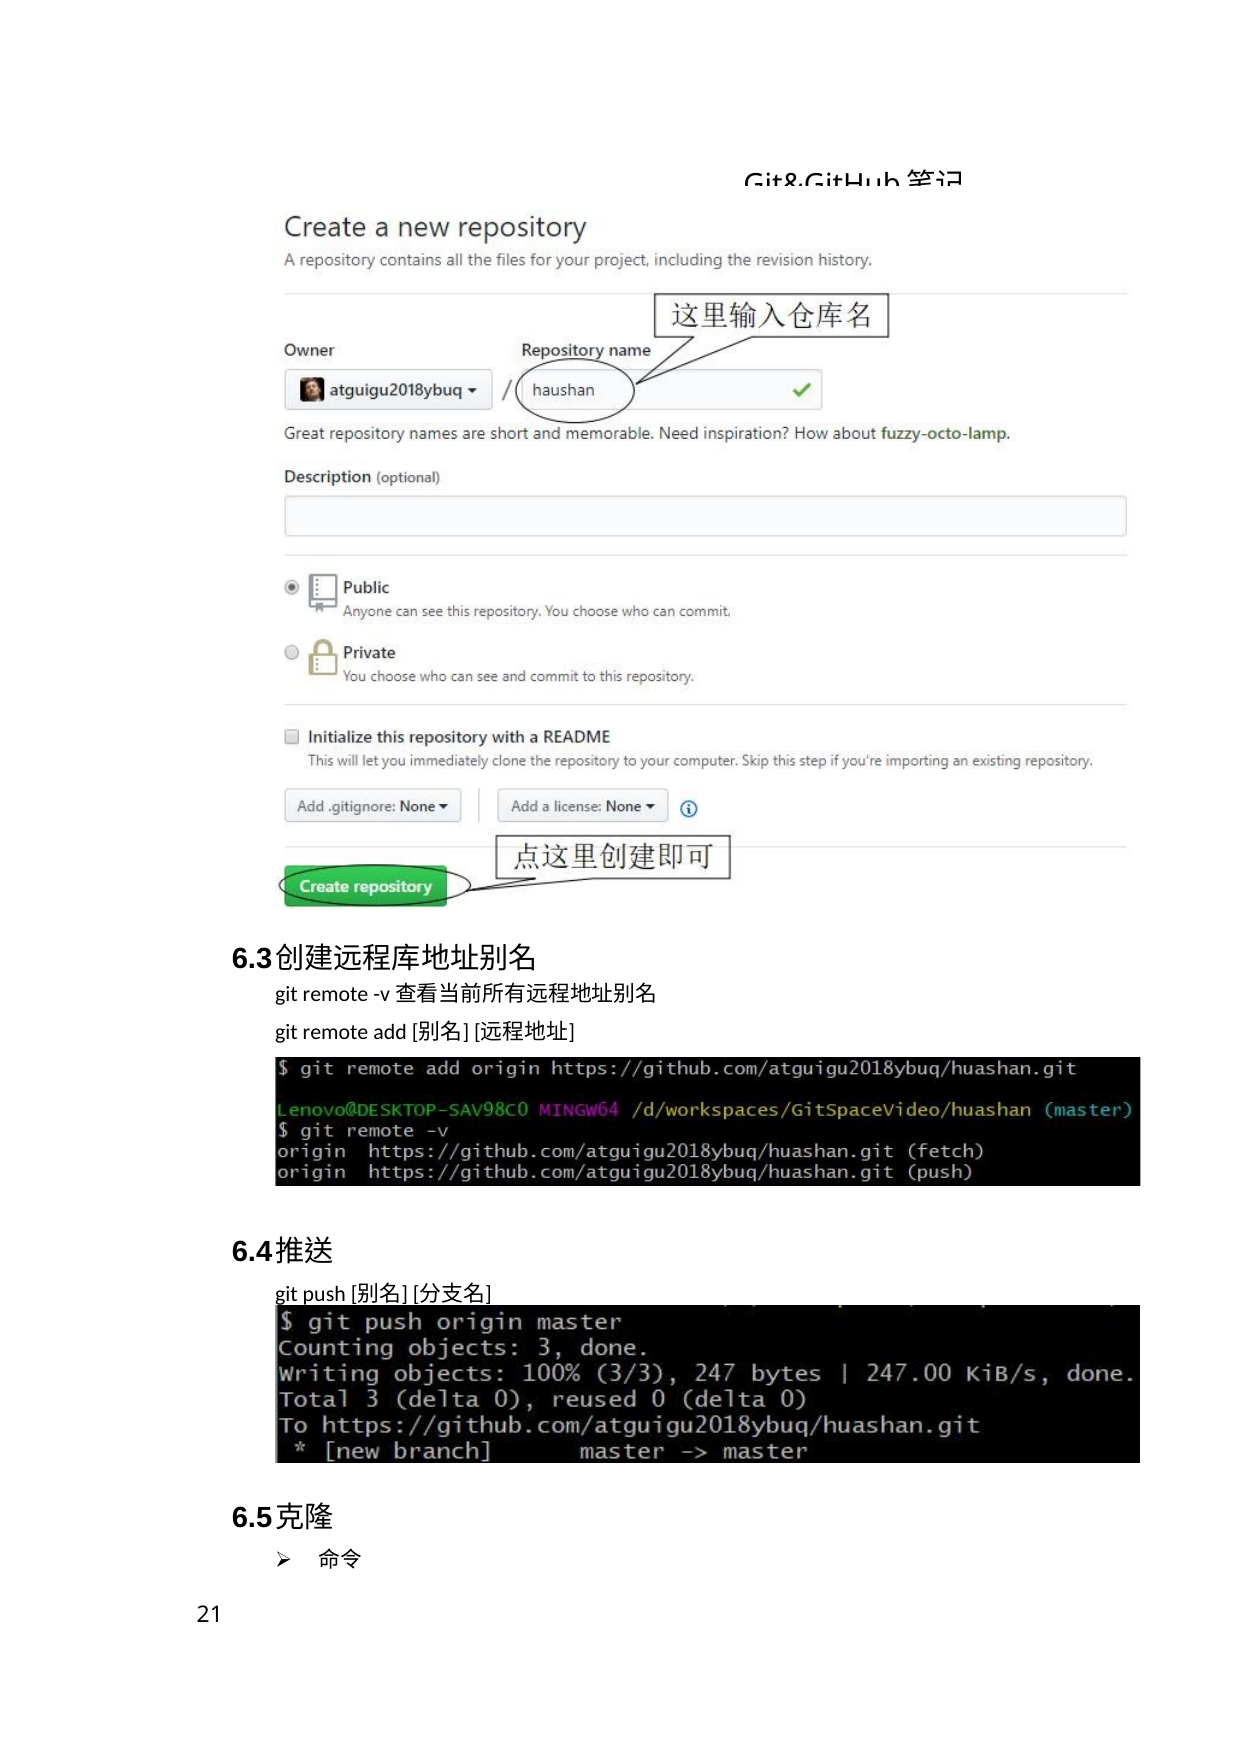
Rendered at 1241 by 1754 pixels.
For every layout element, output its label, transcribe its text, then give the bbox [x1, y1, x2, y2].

subtitle 克隆 [232, 1485, 1238, 1538]
list 创建远程库地址别名 [232, 931, 1238, 977]
text git push [别名] [分支名] [275, 1272, 1238, 1309]
picture [275, 210, 1139, 909]
picture [275, 1057, 1141, 1186]
subtitle 推送 [232, 1219, 1238, 1272]
text git remote -v 查看当前所有远程地址别名 [275, 977, 1238, 1008]
picture [275, 1305, 1140, 1463]
text git remote add [别名] [远程地址] [275, 1008, 1238, 1047]
list 命令 [275, 1538, 1238, 1575]
